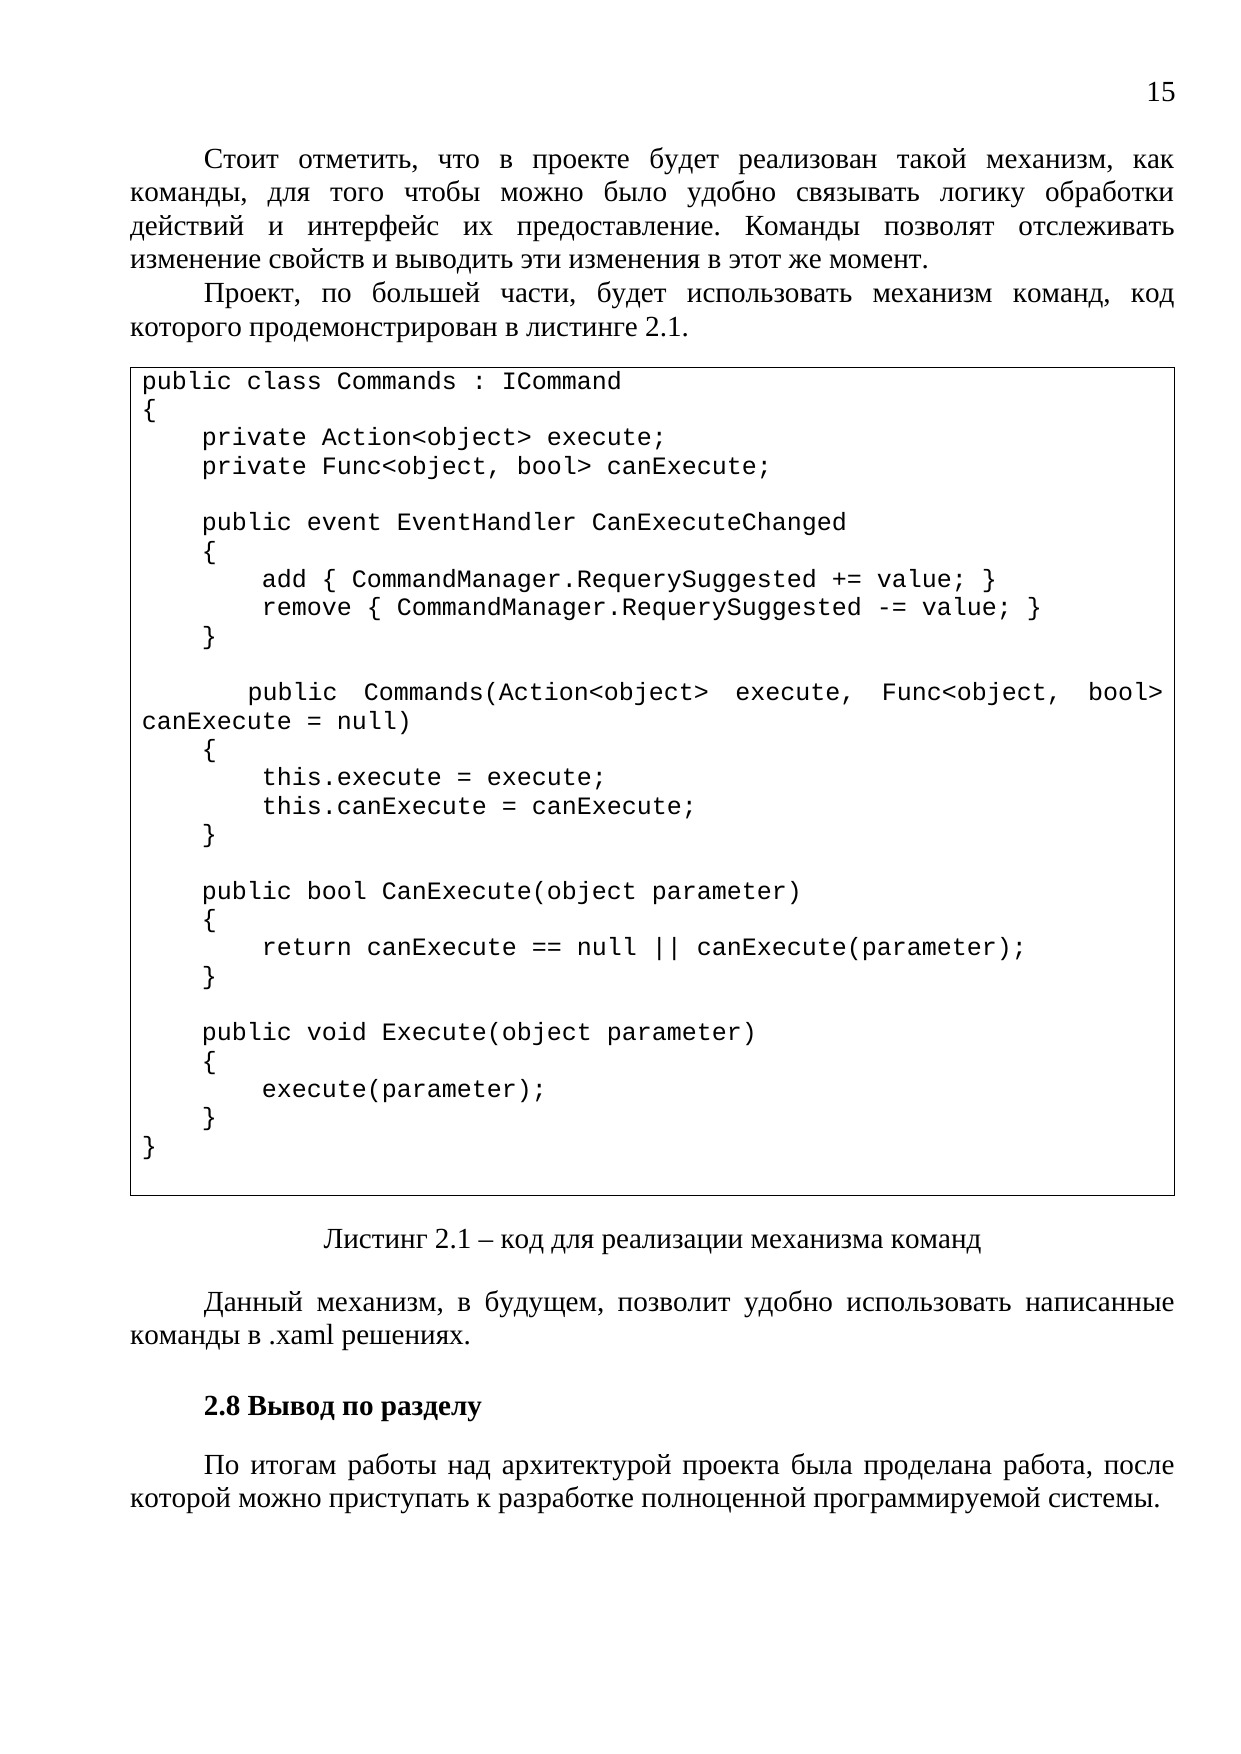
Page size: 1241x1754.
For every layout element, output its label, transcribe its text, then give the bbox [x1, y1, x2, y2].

table_header public class Commands : ICommand { private Action<object> execute; private Func<object, bool> canExecute; public event EventHandler CanExecuteChanged { add { CommandManager.RequerySuggested += value; } remove { CommandManager.RequerySuggested -= value; } } public Commands(Action<object> execute, Func<object, bool> canExecute = null) { this.execute = execute; this.canExecute = canExecute; } public bool CanExecute(object parameter) { return canExecute == null || canExecute(parameter); } public void Execute(object parameter) { execute(parameter); } } [131, 368, 1174, 1195]
text Проект, по большей части, будет использовать механизм команд, код которого продемонстрирован в листинге 2.1. [130, 275, 1175, 342]
subtitle 2.8 Вывод по разделу [130, 1388, 1175, 1422]
text Стоит отметить, что в проекте будет реализован такой механизм, как команды, для того чтобы можно было удобно связывать логику обработки действий и интерфейс их предоставление. Команды позволят отслеживать изменение свойств и выводить эти изменения в этот же момент. [130, 141, 1175, 275]
text Данный механизм, в будущем, позволит удобно использовать написанные команды в .xaml решениях. [130, 1284, 1175, 1351]
text По итогам работы над архитектурой проекта была проделана работа, после которой можно приступать к разработке полноценной программируемой системы. [130, 1447, 1175, 1514]
text Листинг 2.1 – код для реализации механизма команд [130, 1221, 1175, 1255]
